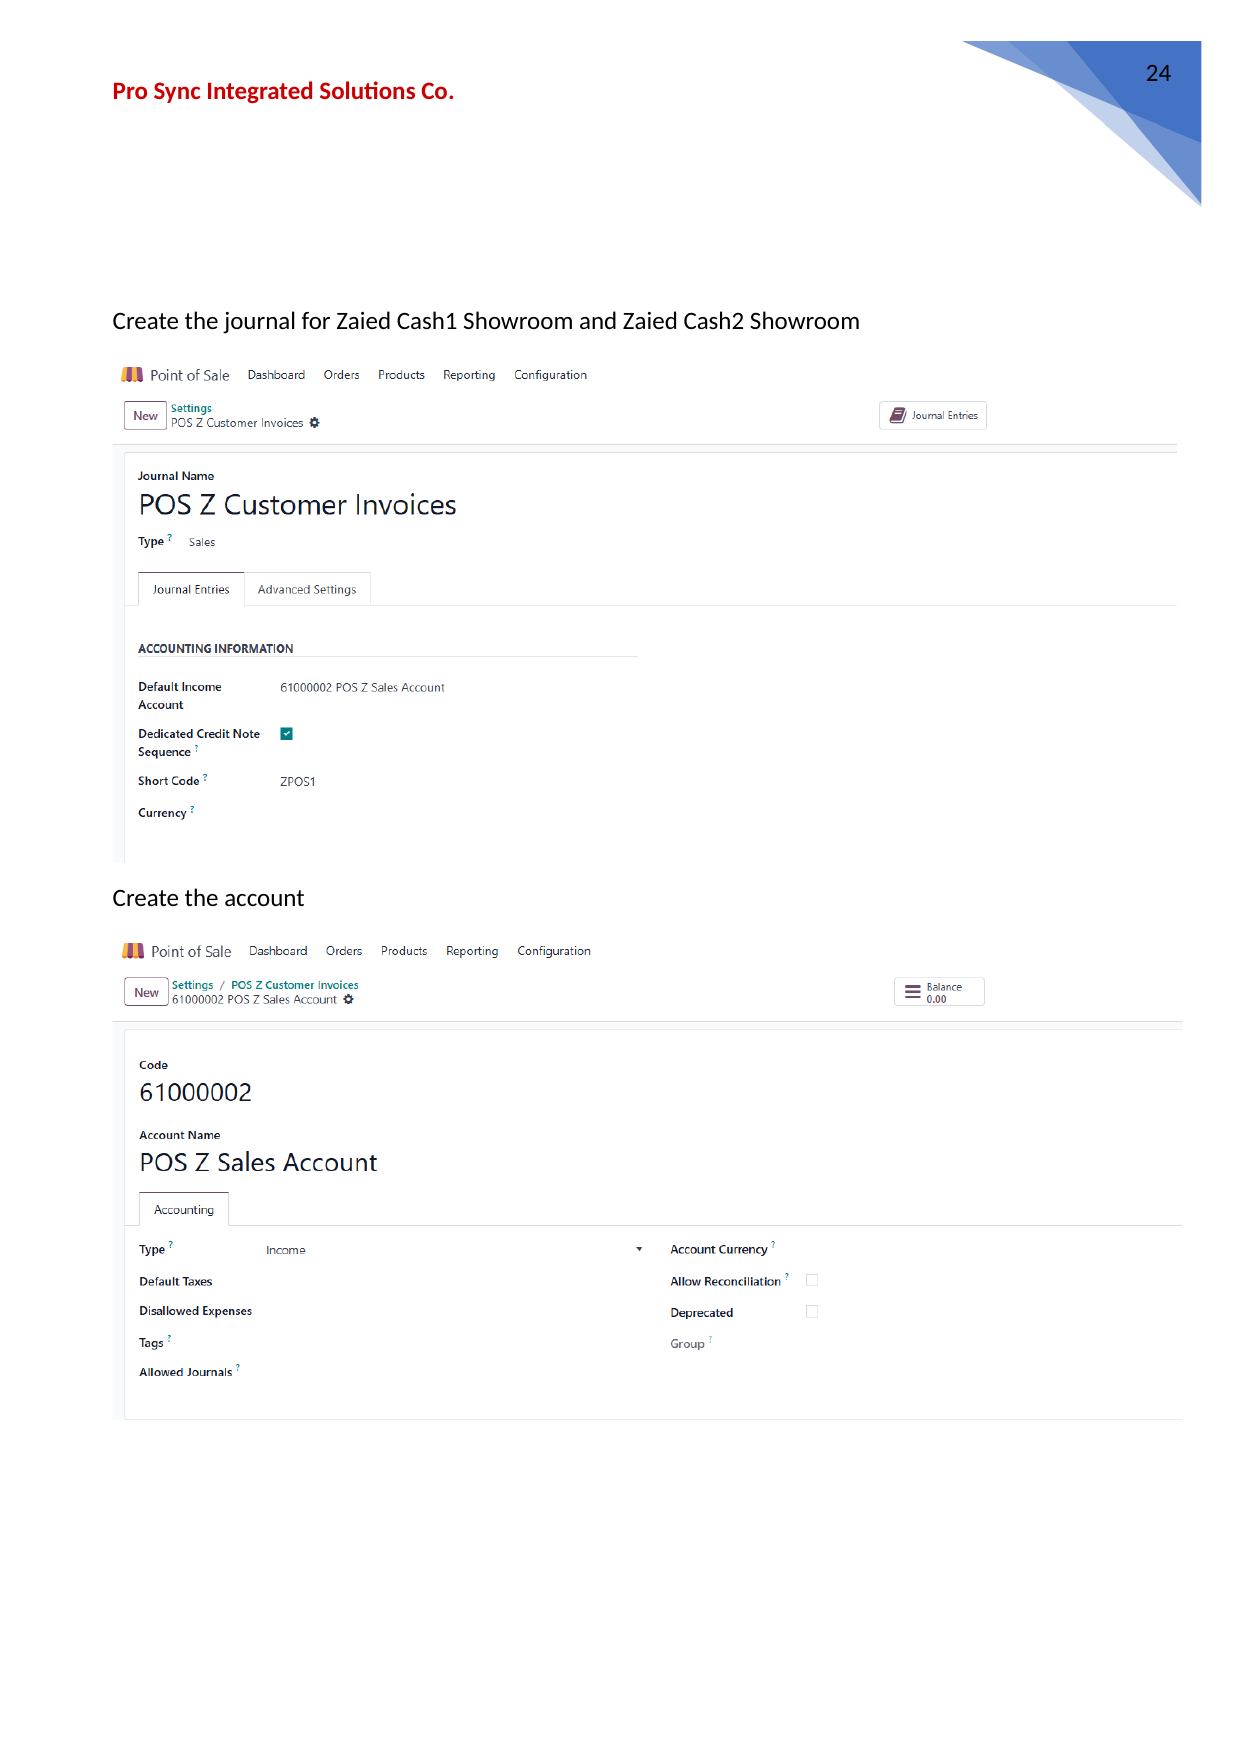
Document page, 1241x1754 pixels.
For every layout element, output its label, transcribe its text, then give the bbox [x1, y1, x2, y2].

picture [112, 933, 1183, 1420]
picture [962, 41, 1202, 207]
text Create the account [112, 882, 1128, 913]
picture [112, 356, 1178, 862]
text Create the journal for Zaied Cash1 Showroom and Zaied Cash2 Showroom [112, 305, 1128, 336]
